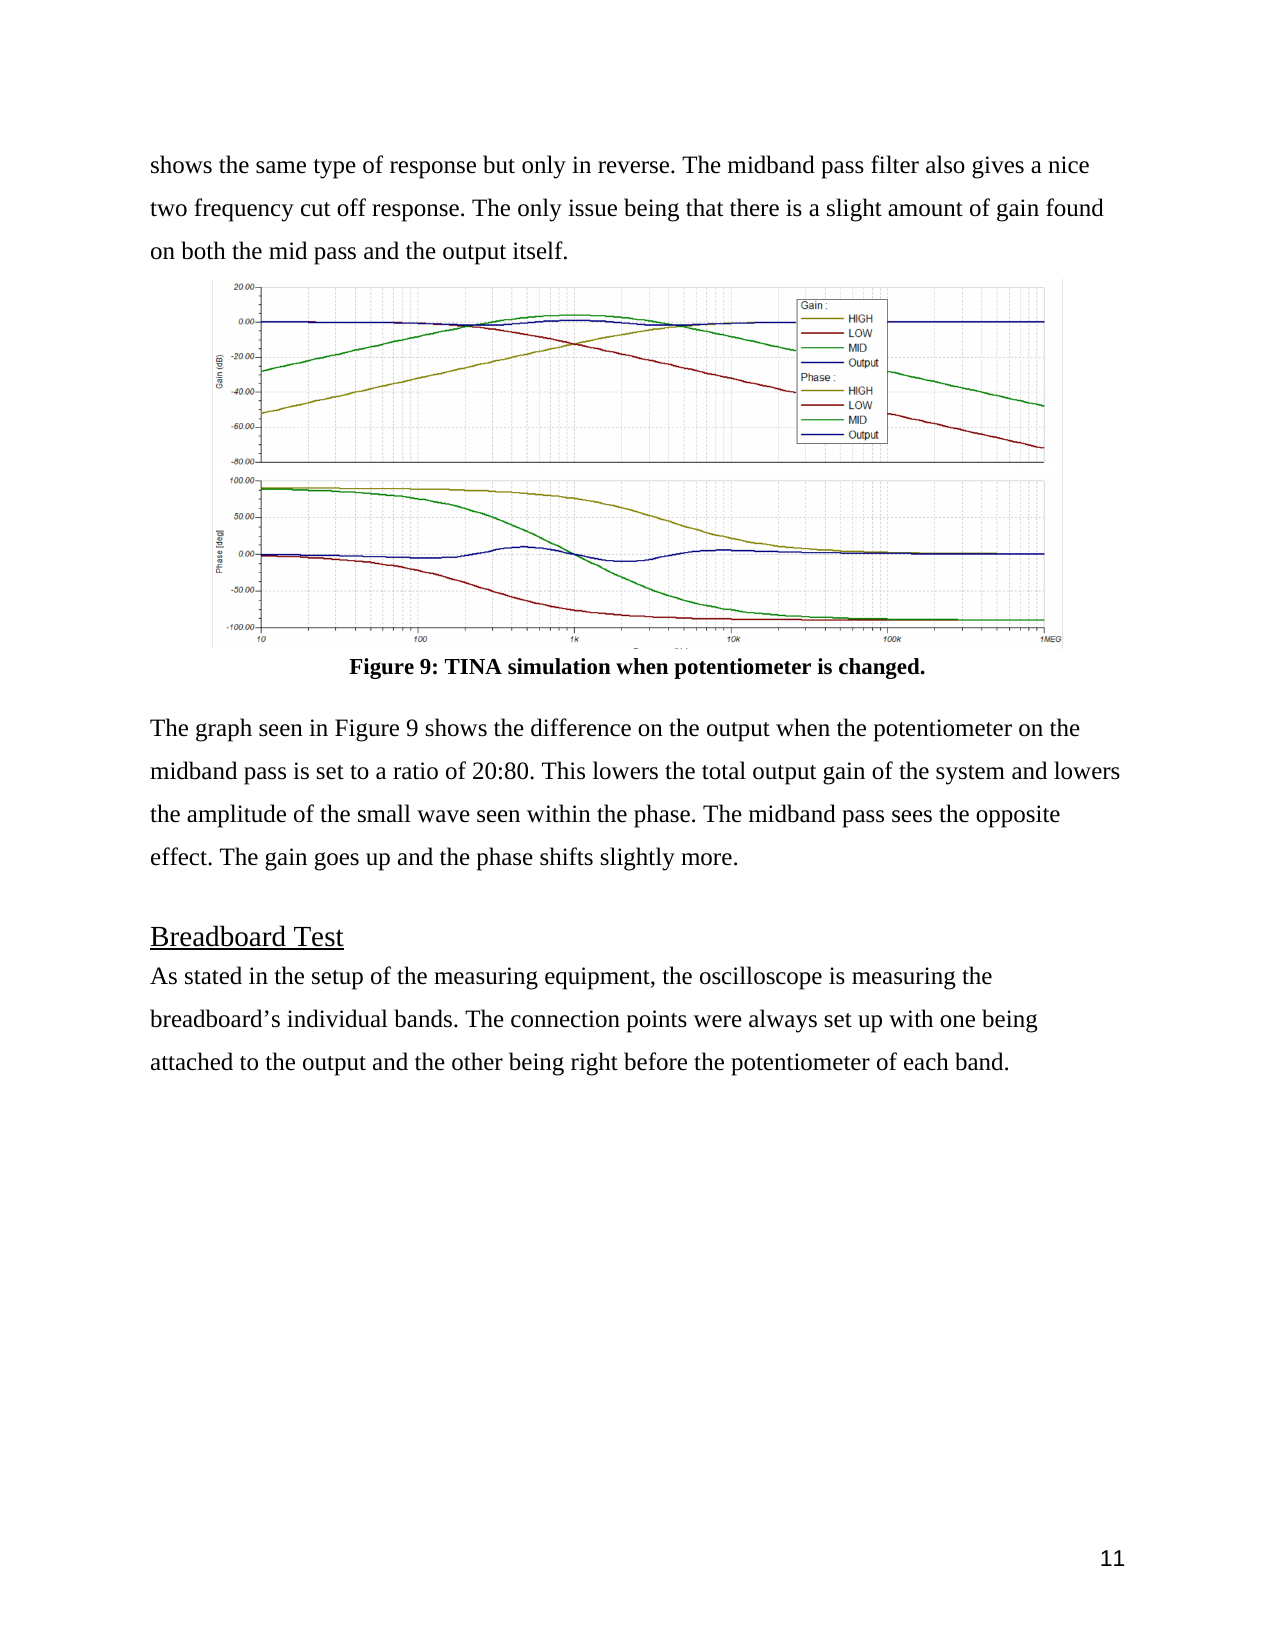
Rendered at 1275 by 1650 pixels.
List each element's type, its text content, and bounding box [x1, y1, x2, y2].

text Figure 9: TINA simulation when potentiometer is changed. [150, 653, 1125, 679]
subtitle Breadboard Test [150, 919, 1125, 952]
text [150, 150, 1125, 265]
text The graph seen in Figure 9 shows the difference on the output when the potentiometer on the midband pass is set to a ratio of 20:80. This lowers the total output gain of the system and lowers the amplitude of the small wave seen within the phase. The midband pass sees the opposite effect. The gain goes up and the phase shifts slightly more. [150, 713, 1125, 871]
text As stated in the setup of the measuring equipment, the oscilloscope is measuring the breadboard’s individual bands. The connection points were always set up with one being attached to the output and the other being right before the potentiometer of each band. [150, 961, 1125, 1076]
picture [212, 279, 1063, 649]
